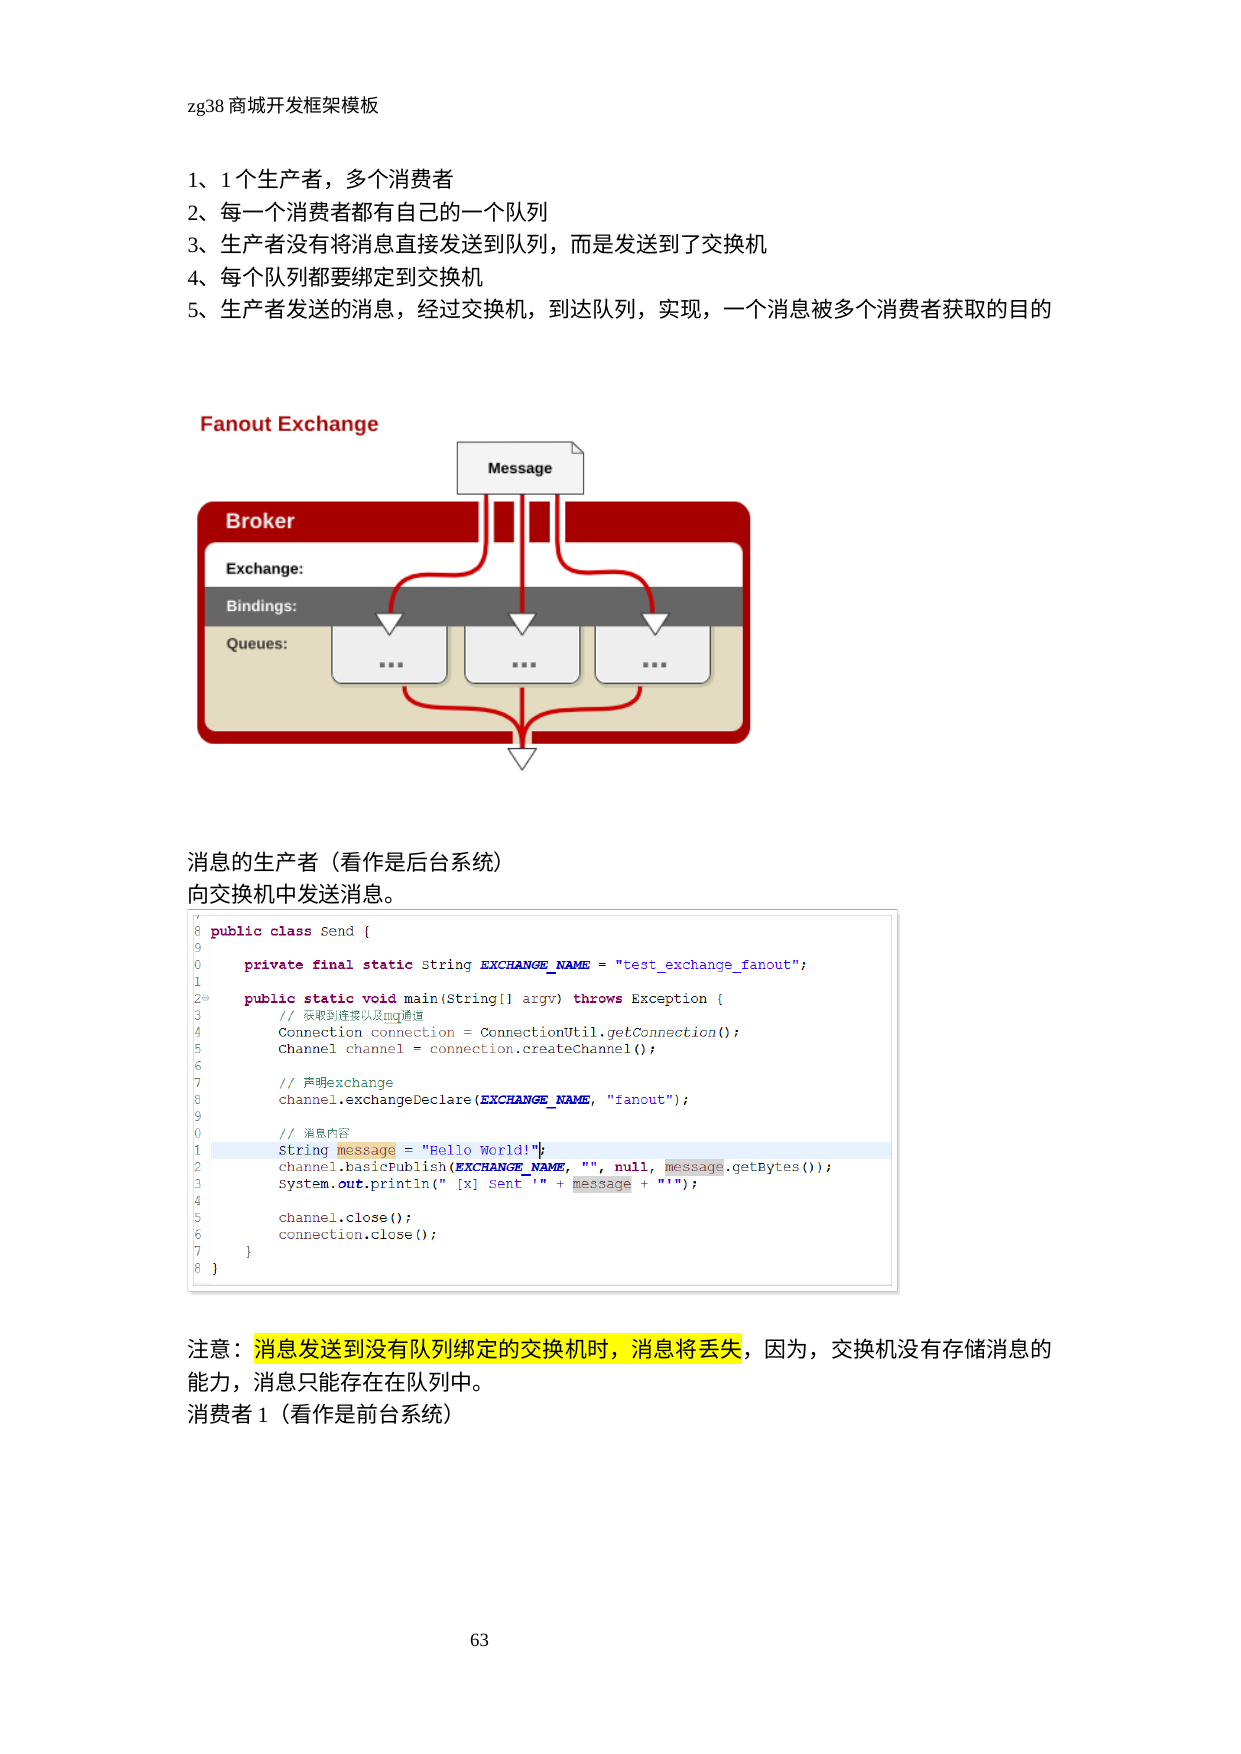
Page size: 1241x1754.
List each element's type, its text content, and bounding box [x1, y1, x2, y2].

text 3、生产者没有将消息直接发送到队列，而是发送到了交换机 [187, 227, 1053, 259]
text 消息的生产者（看作是后台系统） [187, 844, 1053, 877]
text 2、每一个消费者都有自己的一个队列 [187, 194, 1053, 227]
text 消费者1（看作是前台系统） [187, 1397, 1053, 1429]
picture [187, 909, 901, 1295]
text 1、1个生产者，多个消费者 [187, 162, 1053, 194]
text 注意：消息发送到没有队列绑定的交换机时，消息将丢失，因为，交换机没有存储消息的能力，消息只能存在在队列中。 [187, 1332, 1053, 1397]
text 5、生产者发送的消息，经过交换机，到达队列，实现，一个消息被多个消费者获取的目的 [187, 292, 1053, 324]
text 4、每个队列都要绑定到交换机 [187, 259, 1053, 292]
picture [187, 389, 766, 785]
text 向交换机中发送消息。 [187, 877, 1053, 909]
